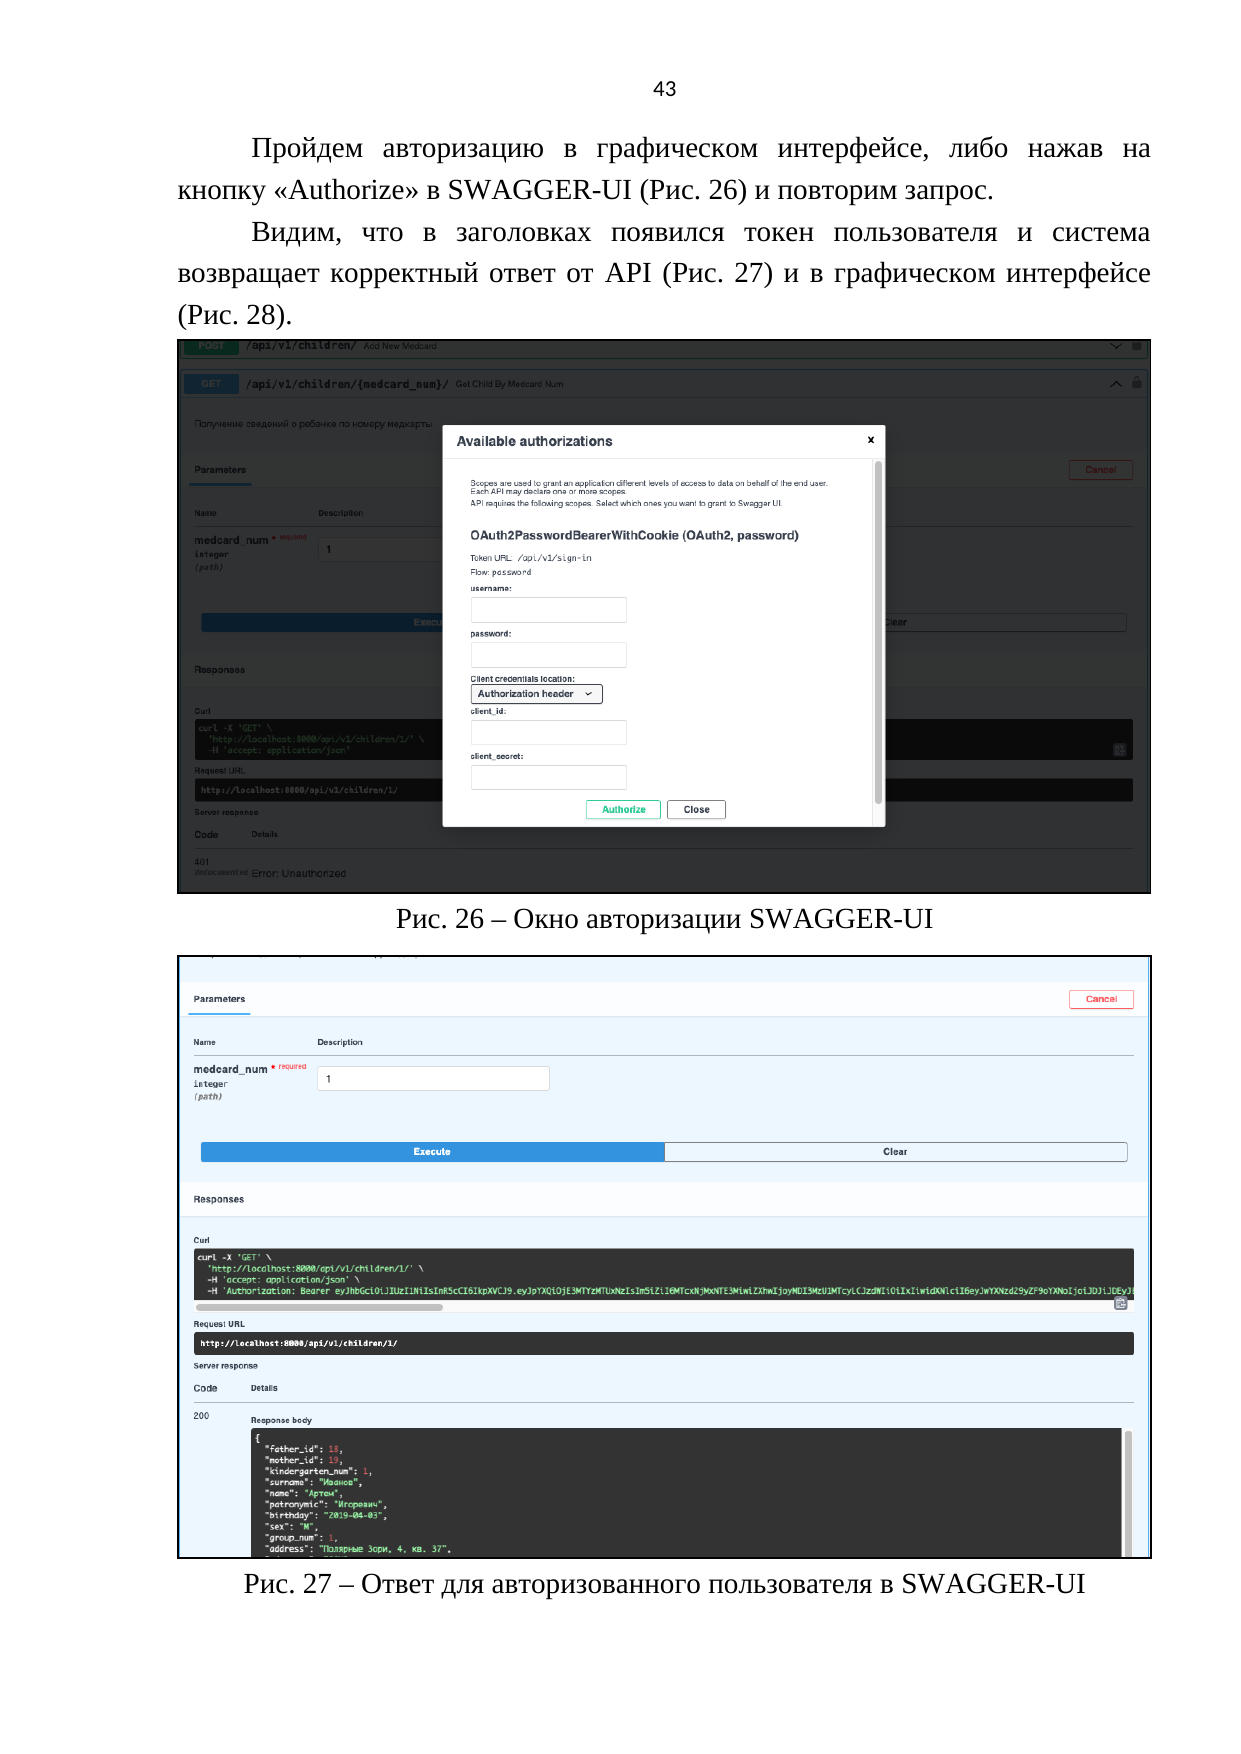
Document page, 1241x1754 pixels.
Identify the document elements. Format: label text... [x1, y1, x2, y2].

text Рис. 27 – Ответ для авторизованного пользователя в SWAGGER-UI [177, 1566, 1152, 1599]
picture [179, 341, 1150, 892]
text Видим, что в заголовках появился токен пользователя и система возвращает корректный ответ от API (Рис. 27) и в графическом интерфейсе (Рис. 28). [177, 214, 1152, 331]
text Рис. 26 – Окно авторизации SWAGGER-UI [177, 901, 1152, 934]
text Пройдем авторизацию в графическом интерфейсе, либо нажав на кнопку «Authorize» в SWAGGER-UI (Рис. 26) и повторим запрос. [177, 130, 1152, 205]
picture [179, 957, 1150, 1557]
